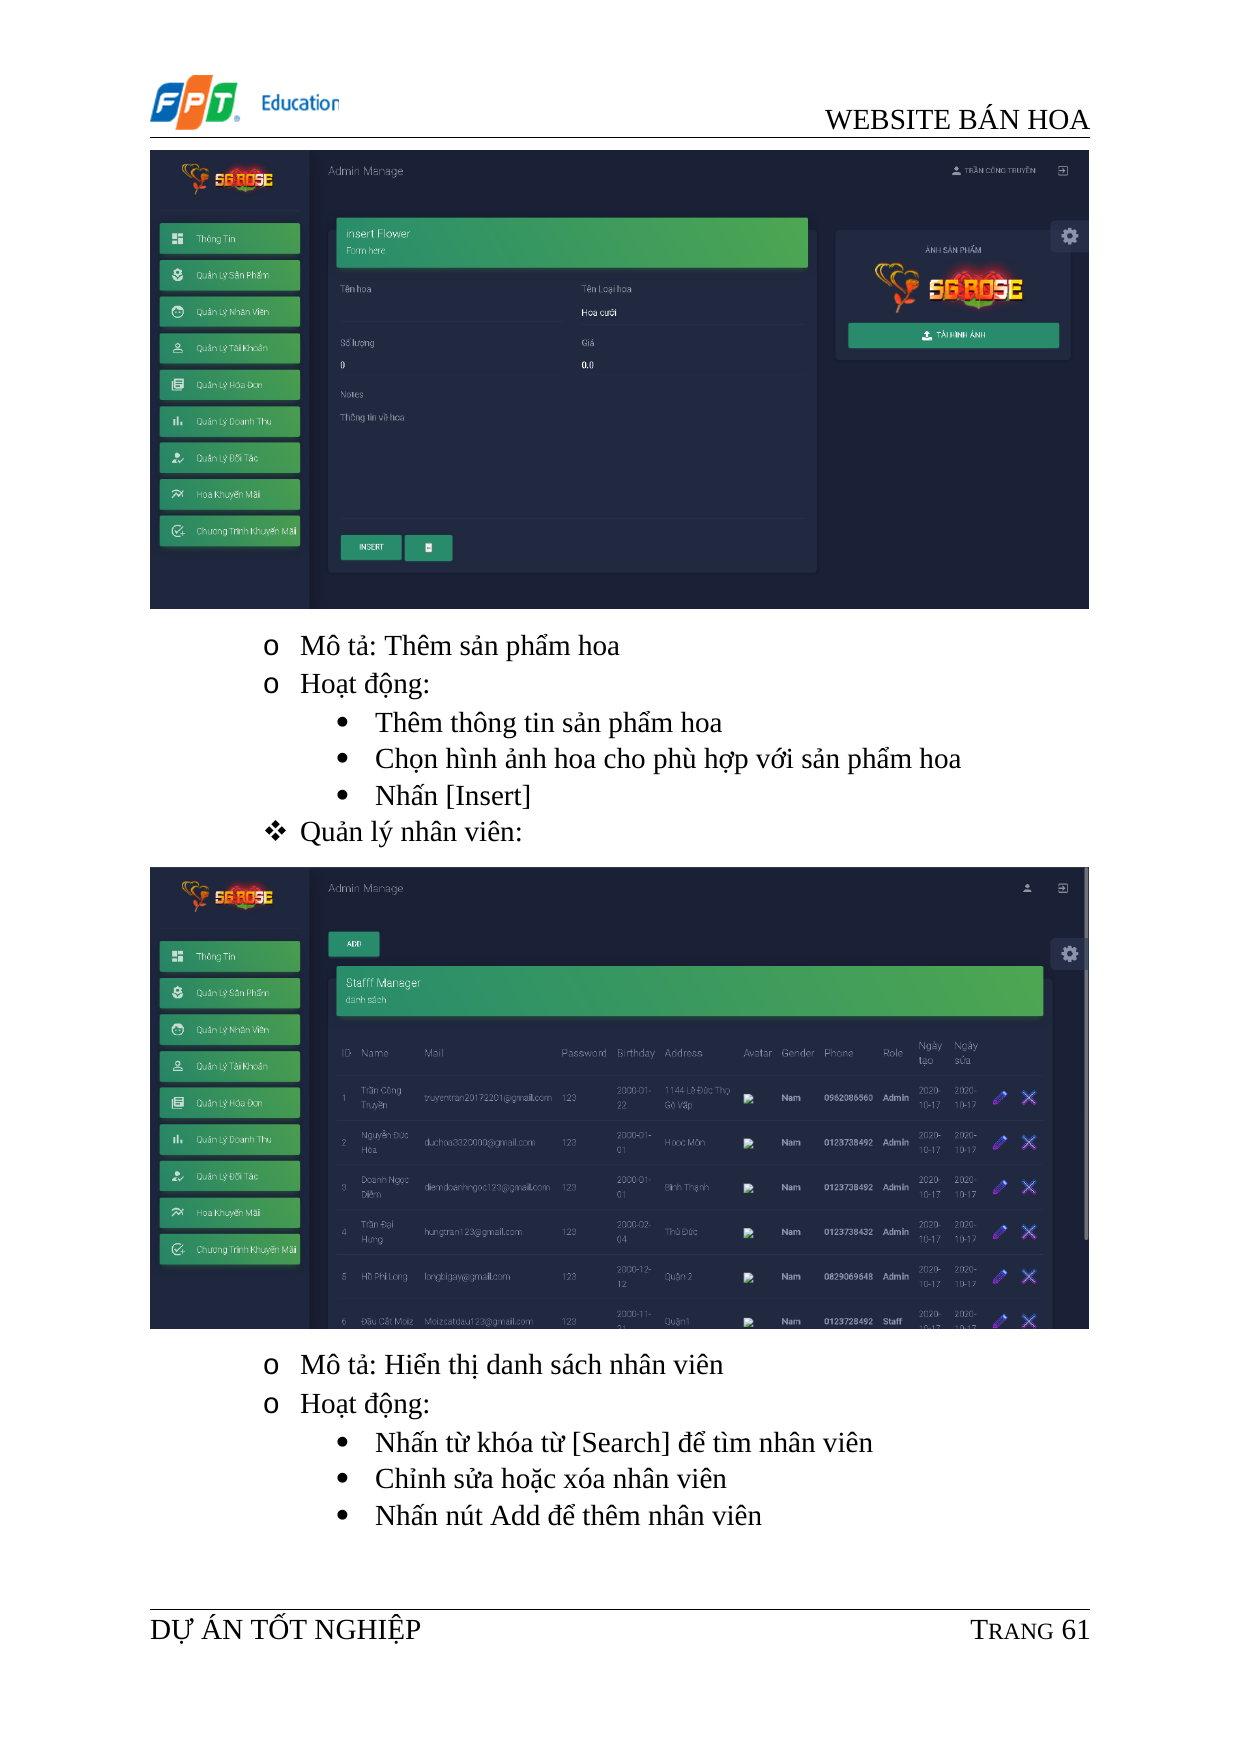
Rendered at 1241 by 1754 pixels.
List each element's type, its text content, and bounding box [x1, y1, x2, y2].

list Hoạt động: [262, 666, 1090, 702]
picture [150, 867, 1089, 1329]
list Thêm thông tin sản phẩm hoa [337, 705, 1090, 739]
picture [150, 150, 1089, 609]
list Hoạt động: [262, 1386, 1090, 1422]
list Nhấn nút Add để thêm nhân viên [337, 1498, 1090, 1531]
list Nhấn từ khóa từ [Search] để tìm nhân viên [337, 1425, 1090, 1459]
list Nhấn [Insert] [337, 778, 1090, 811]
list Chỉnh sửa hoặc xóa nhân viên [337, 1461, 1090, 1495]
list Mô tả: Hiển thị danh sách nhân viên [262, 1347, 1090, 1383]
list Quản lý nhân viên: [262, 814, 1090, 848]
list Mô tả: Thêm sản phẩm hoa [262, 628, 1090, 664]
picture [150, 75, 339, 130]
list Chọn hình ảnh hoa cho phù hợp với sản phẩm hoa [337, 742, 1090, 775]
